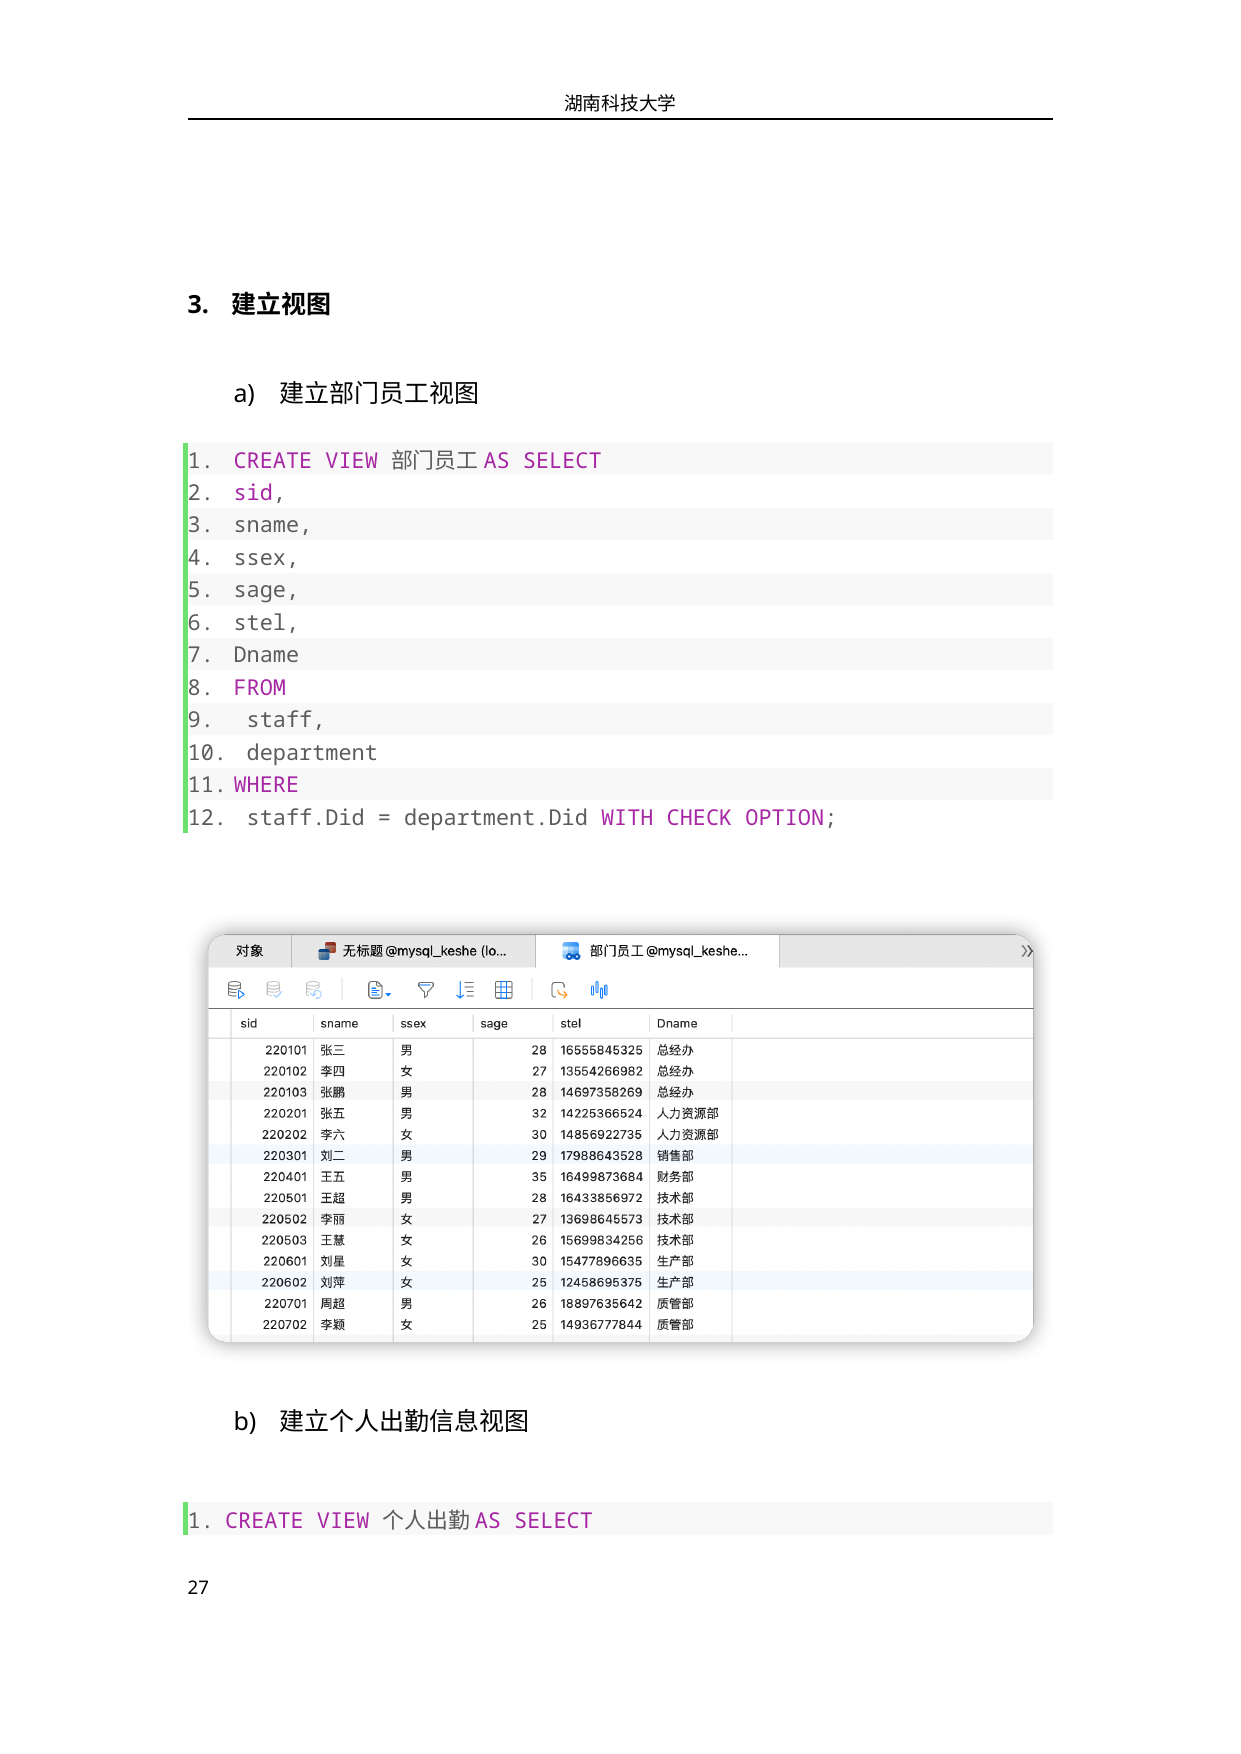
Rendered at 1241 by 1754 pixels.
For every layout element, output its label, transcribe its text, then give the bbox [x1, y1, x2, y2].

list ssex, [188, 540, 1053, 573]
list CREATE VIEW 个人出勤 AS SELECT [188, 1502, 1053, 1535]
subtitle 建立视图 [187, 270, 1053, 335]
list staff, [188, 703, 1053, 735]
list Dname [188, 638, 1053, 670]
list stel, [188, 605, 1053, 638]
list staff.Did = department.Did WITH CHECK OPTION; [188, 800, 1053, 833]
list CREATE VIEW 部门员工 AS SELECT [188, 443, 1053, 475]
list sage, [188, 573, 1053, 605]
list sid, [188, 475, 1053, 508]
list WHERE [188, 768, 1053, 800]
list 建立部门员工视图 [233, 359, 1053, 424]
list 建立个人出勤信息视图 [233, 1387, 1053, 1452]
list FROM [188, 670, 1053, 703]
picture [187, 914, 1053, 1362]
list sname, [188, 508, 1053, 540]
list department [188, 735, 1053, 768]
